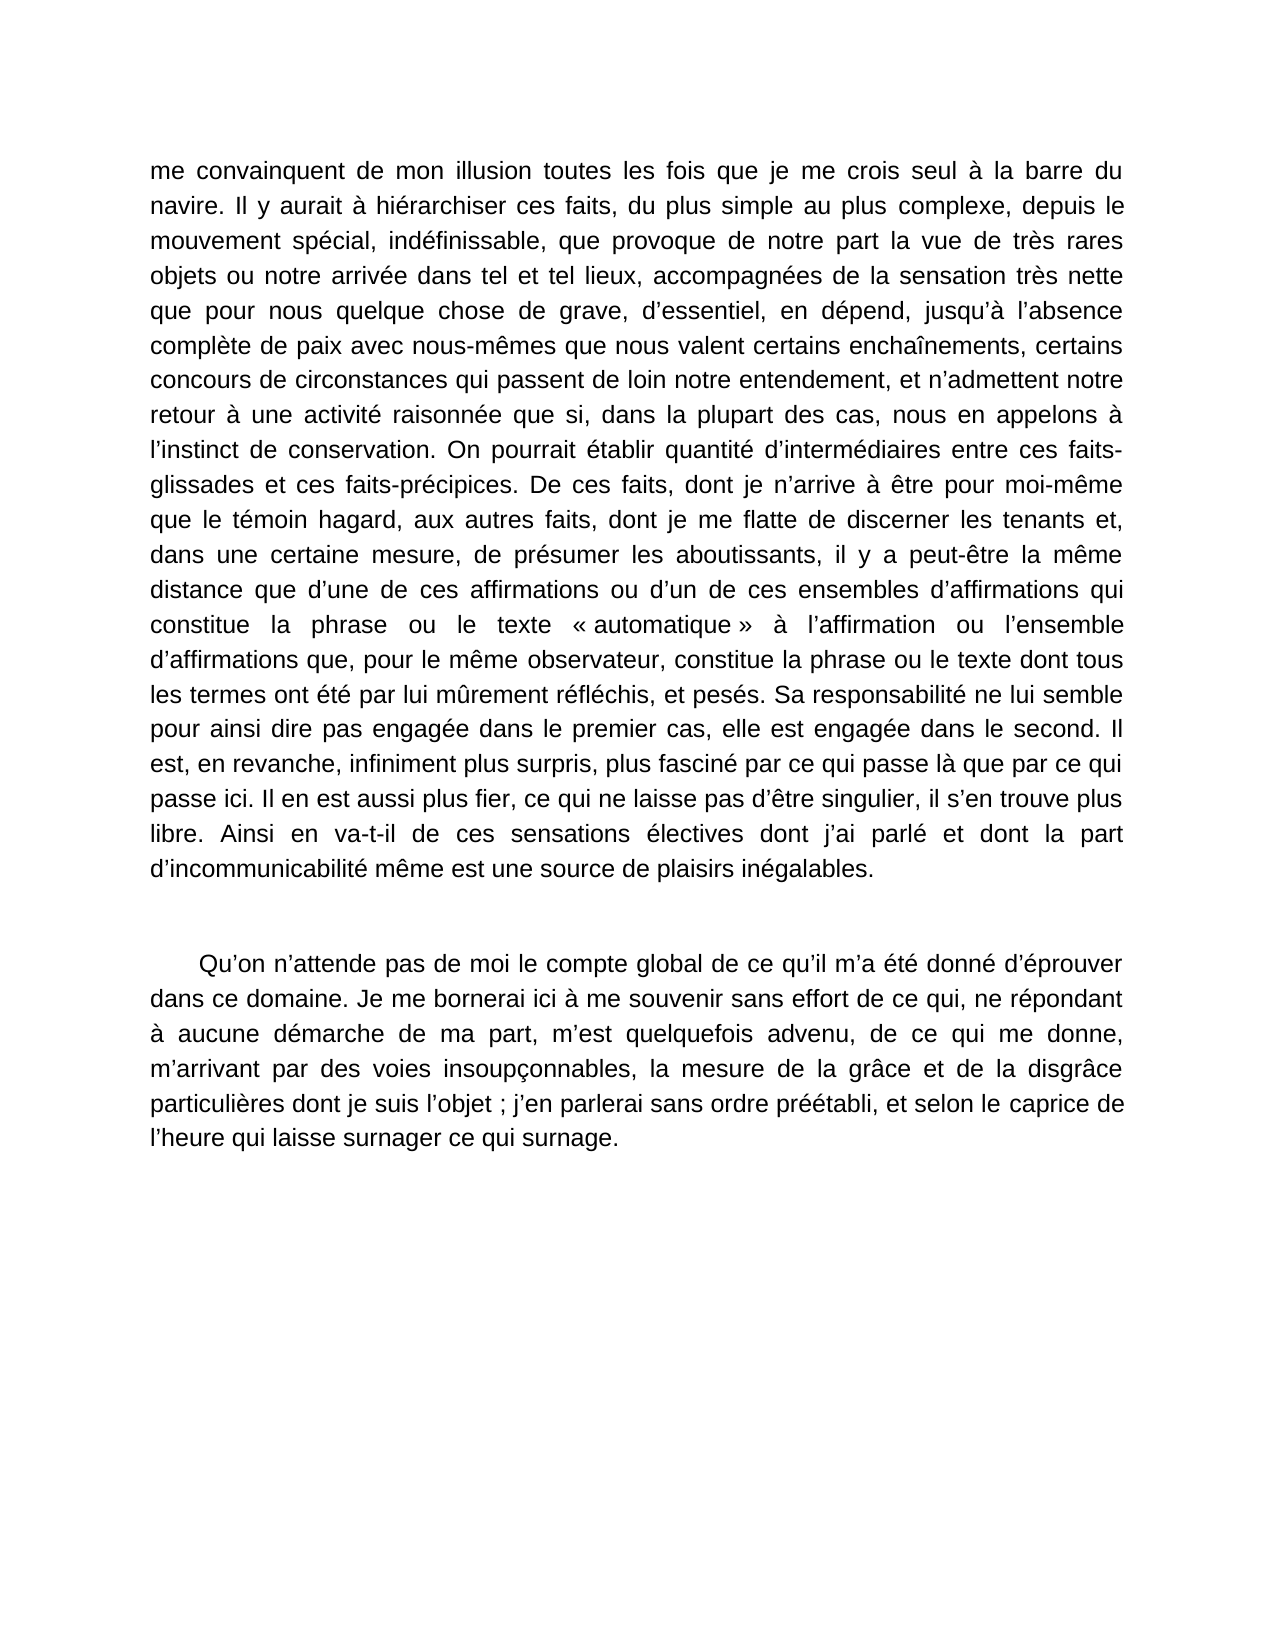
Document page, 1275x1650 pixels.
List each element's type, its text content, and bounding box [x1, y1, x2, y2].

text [150, 150, 1125, 883]
text Qu’on n’attende pas de moi le compte global de ce qu’il m’a été donné d’éprouver dans ce domaine. Je me bornerai ici à me souvenir sans effort de ce qui, ne répondant à aucune démarche de ma part, m’est quelquefois advenu, de ce qui me donne, m’arrivant par des voies insoupçonnables, la mesure de la grâce et de la disgrâce particulières dont je suis l’objet ; j’en parlerai sans ordre préétabli, et selon le caprice de l’heure qui laisse surnager ce qui surnage. [150, 943, 1125, 1152]
